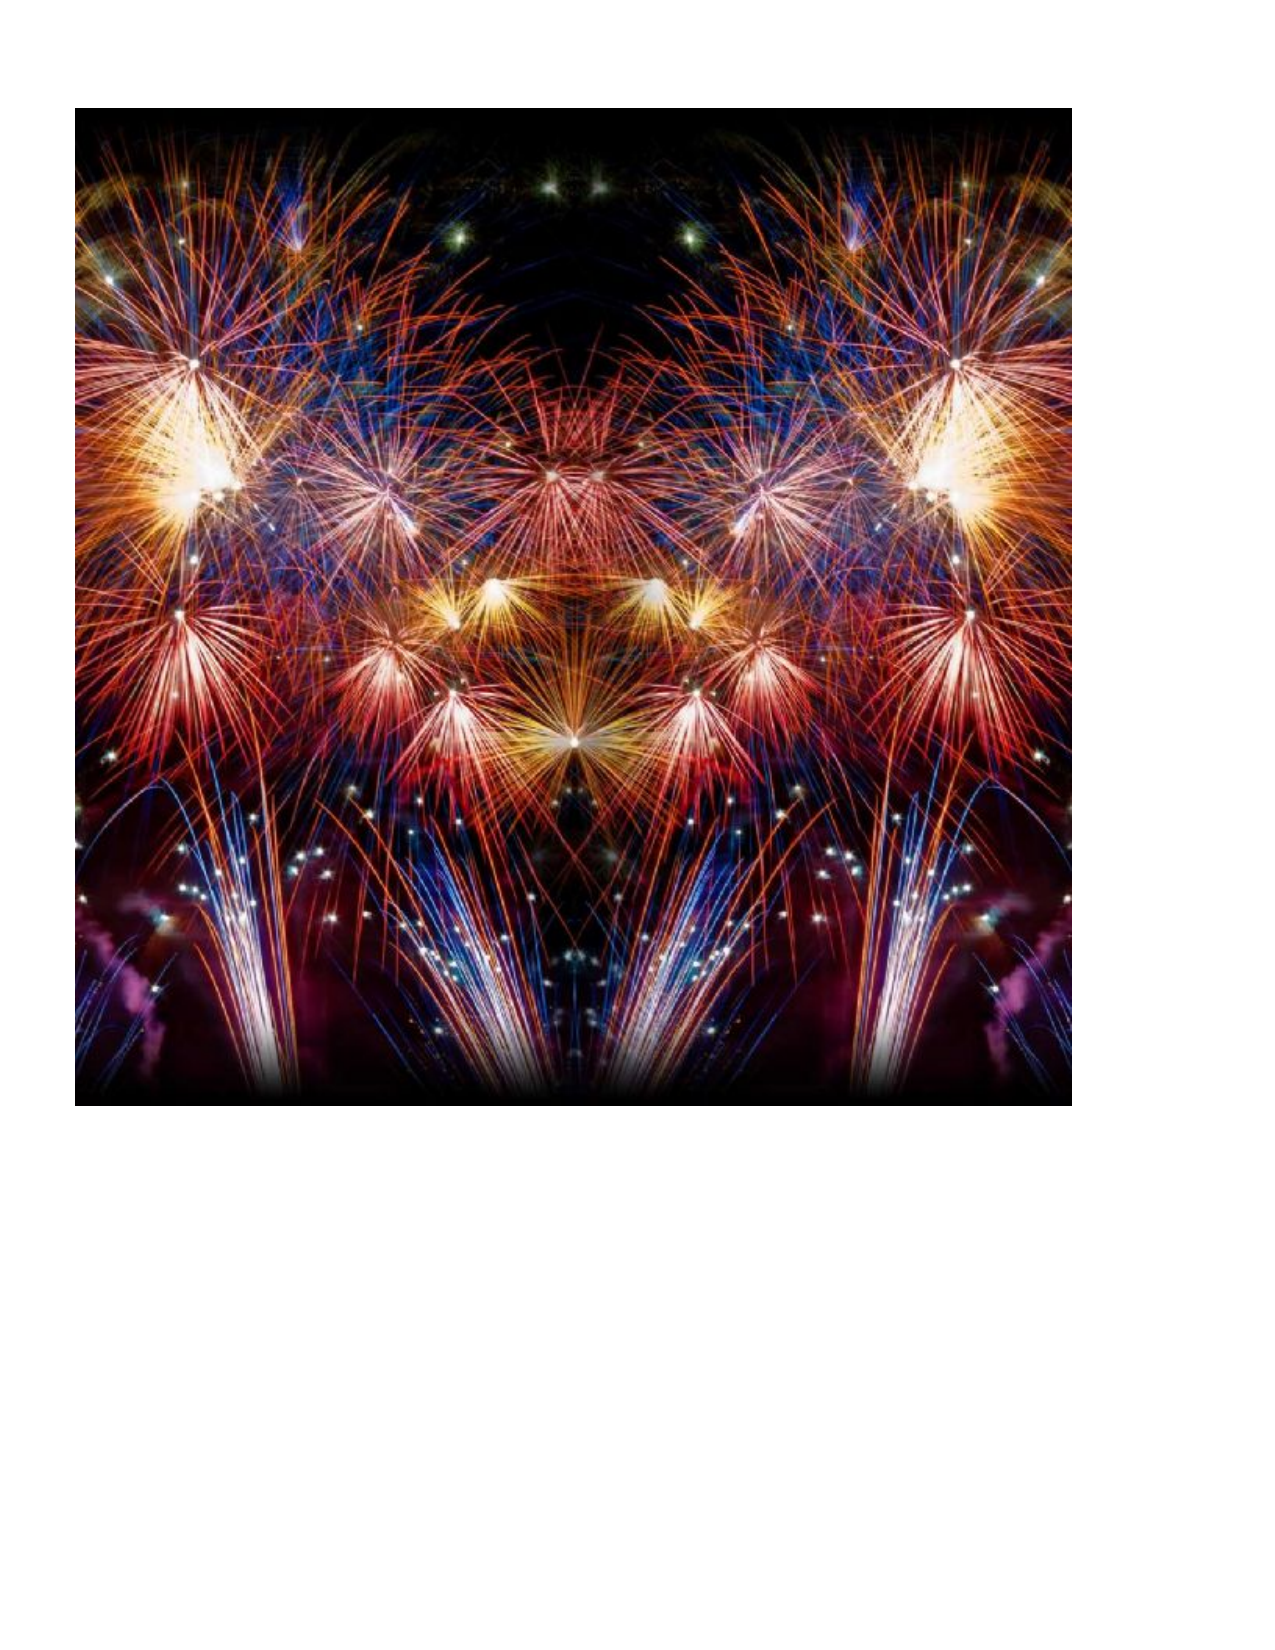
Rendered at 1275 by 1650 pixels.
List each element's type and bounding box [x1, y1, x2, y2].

picture [75, 108, 1072, 1106]
